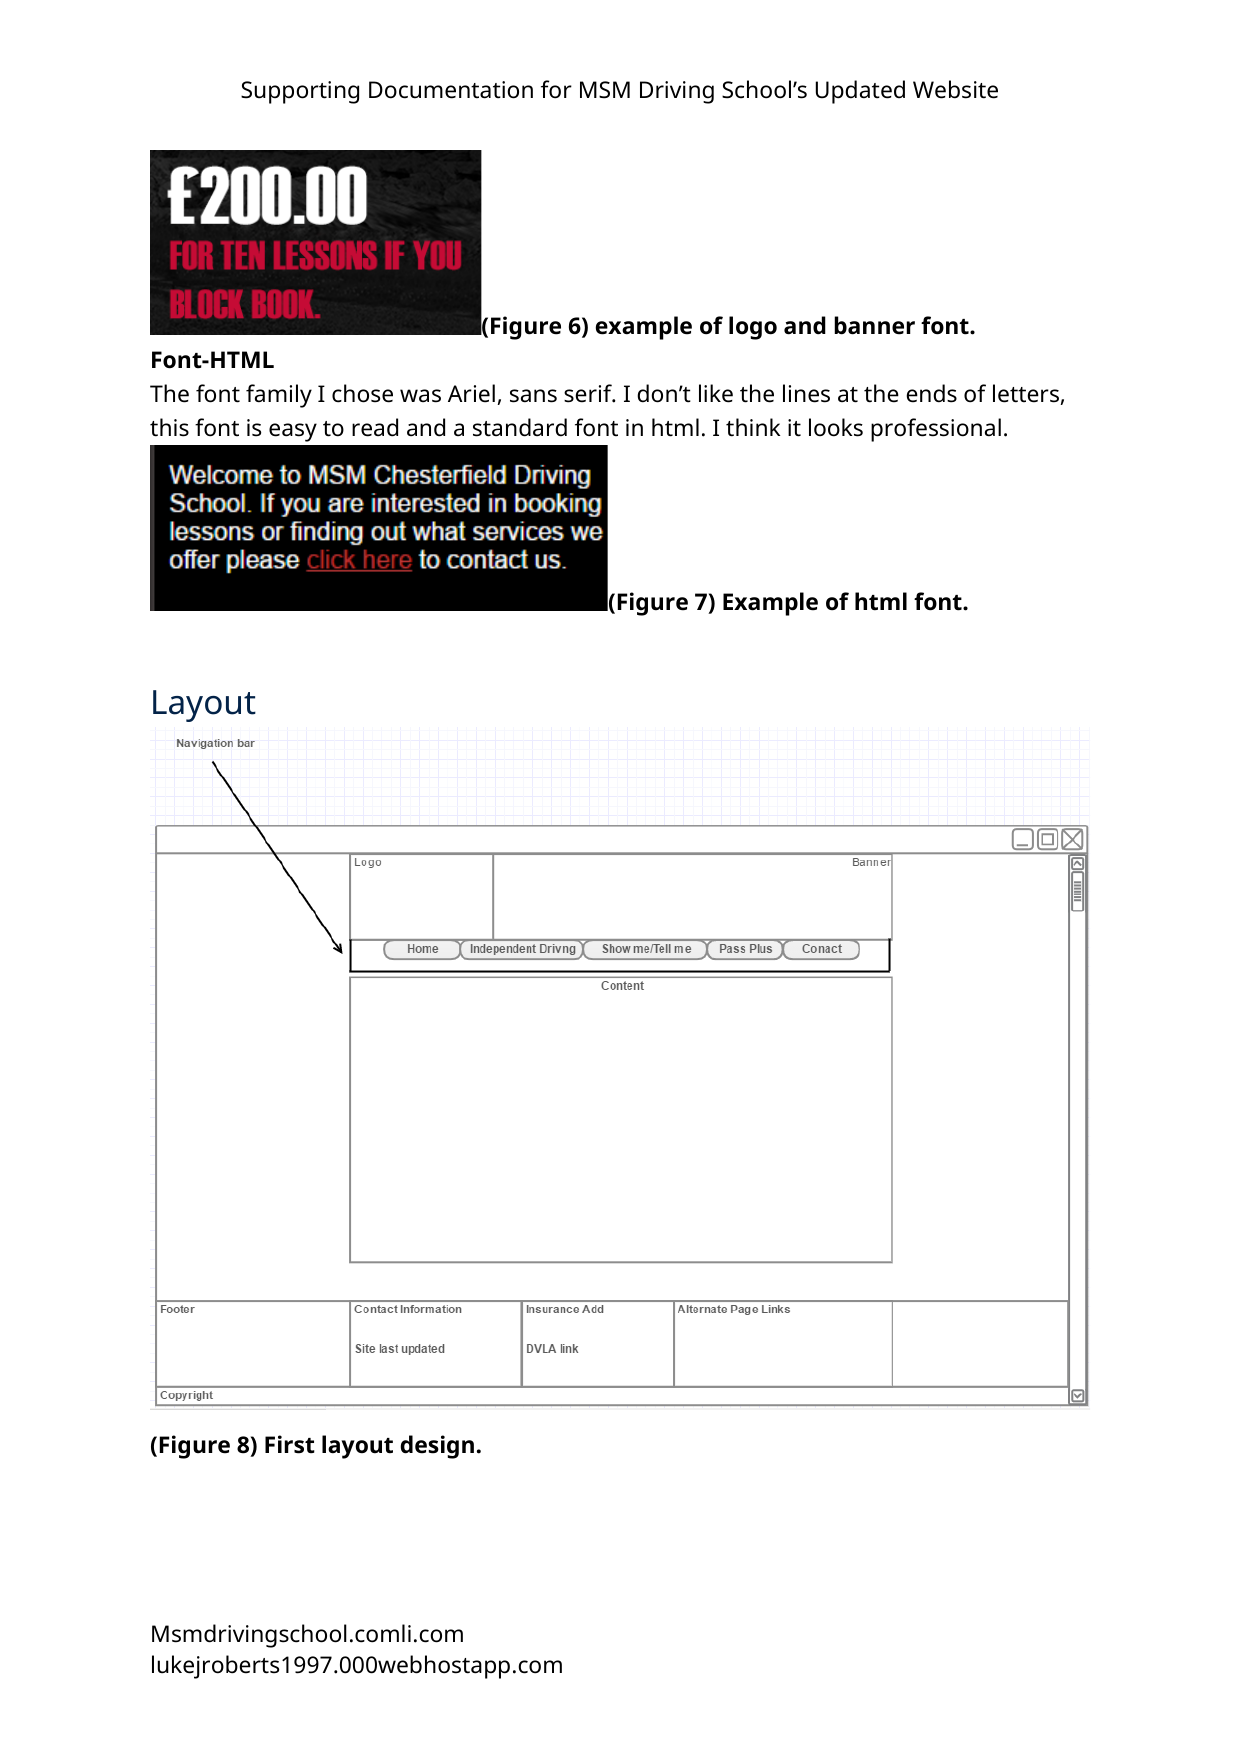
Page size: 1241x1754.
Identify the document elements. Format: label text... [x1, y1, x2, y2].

picture [150, 445, 608, 611]
subtitle Layout [150, 679, 1090, 724]
list The font family I chose was Ariel, sans serif. I don’t like the lines at the ends of letters, this font is easy to read and a standard font in html. I think it looks professional. [150, 378, 1090, 443]
text (Figure 8) First layout design. [150, 1429, 1090, 1460]
list Font-HTML [150, 344, 1090, 375]
picture [150, 727, 1091, 1410]
picture [150, 150, 482, 335]
